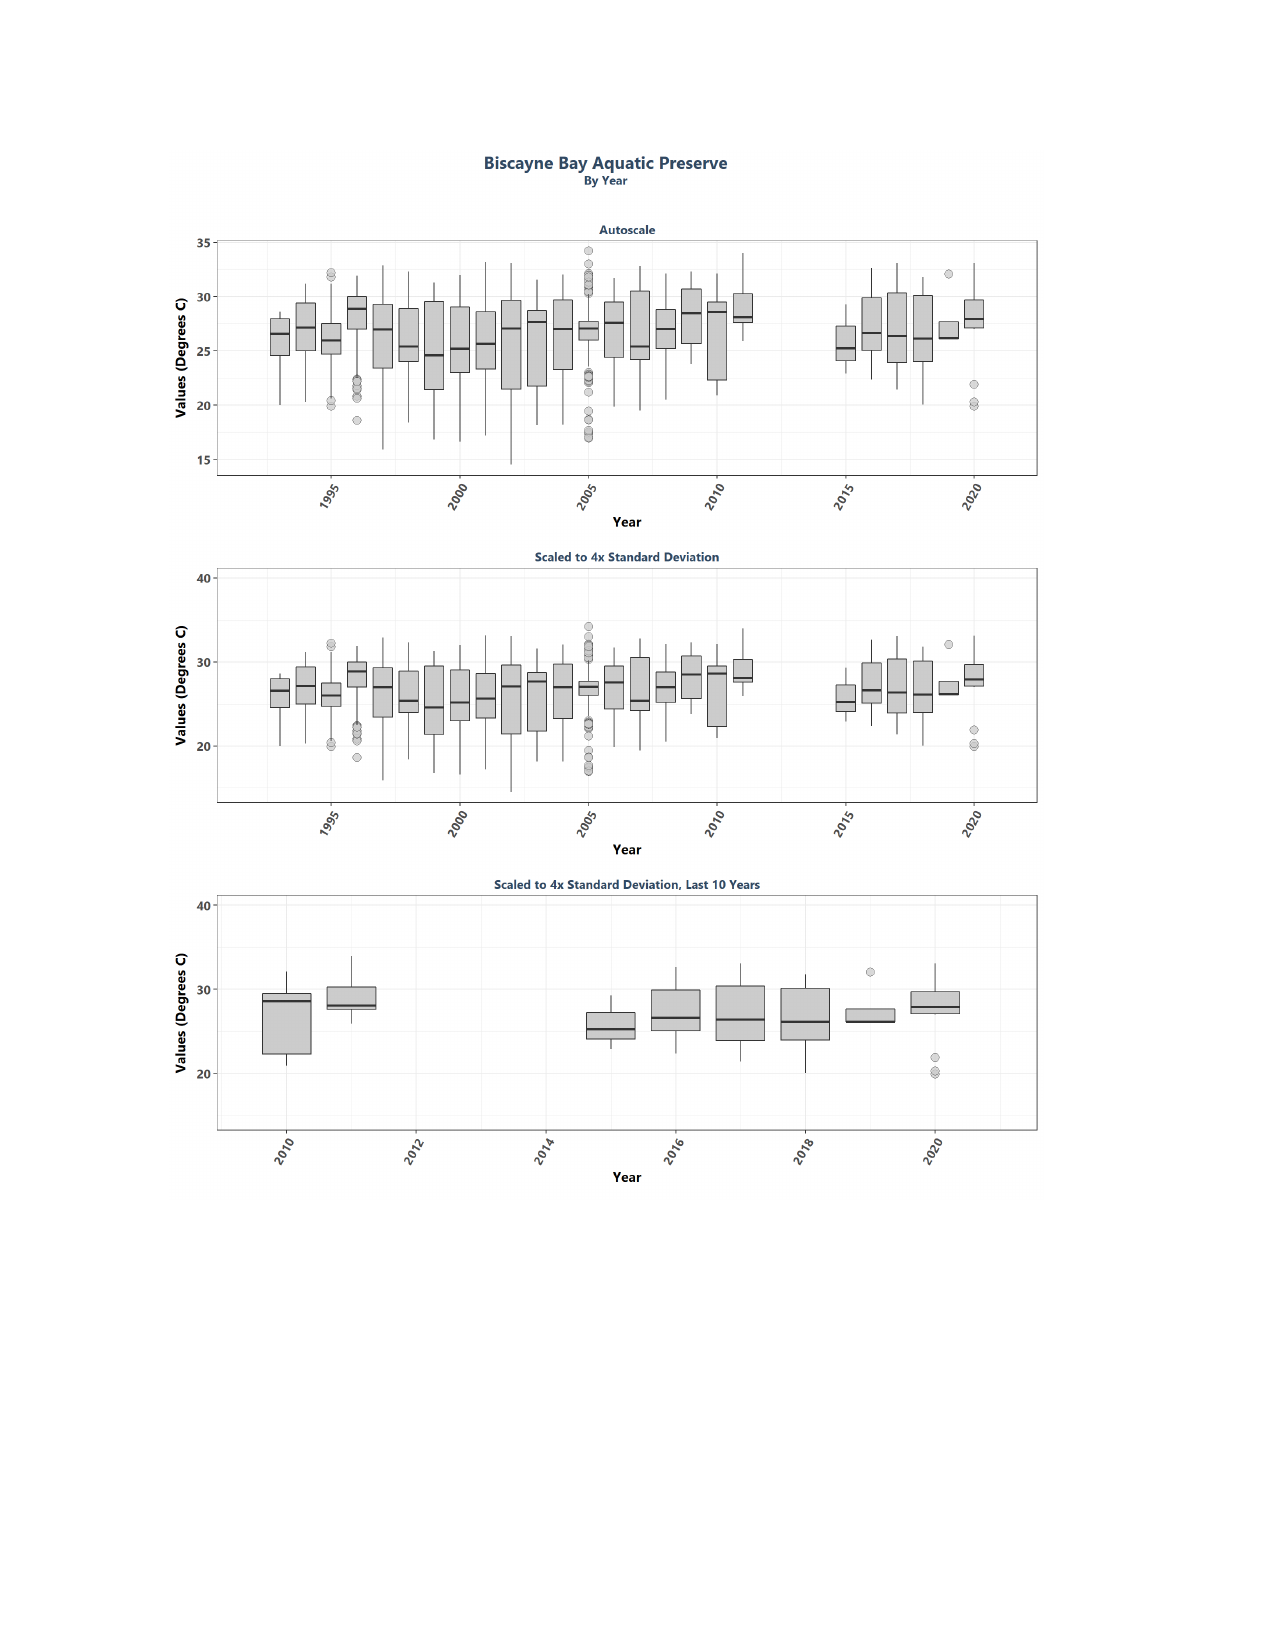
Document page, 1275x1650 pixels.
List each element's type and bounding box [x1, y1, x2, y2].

picture [168, 150, 1044, 1200]
